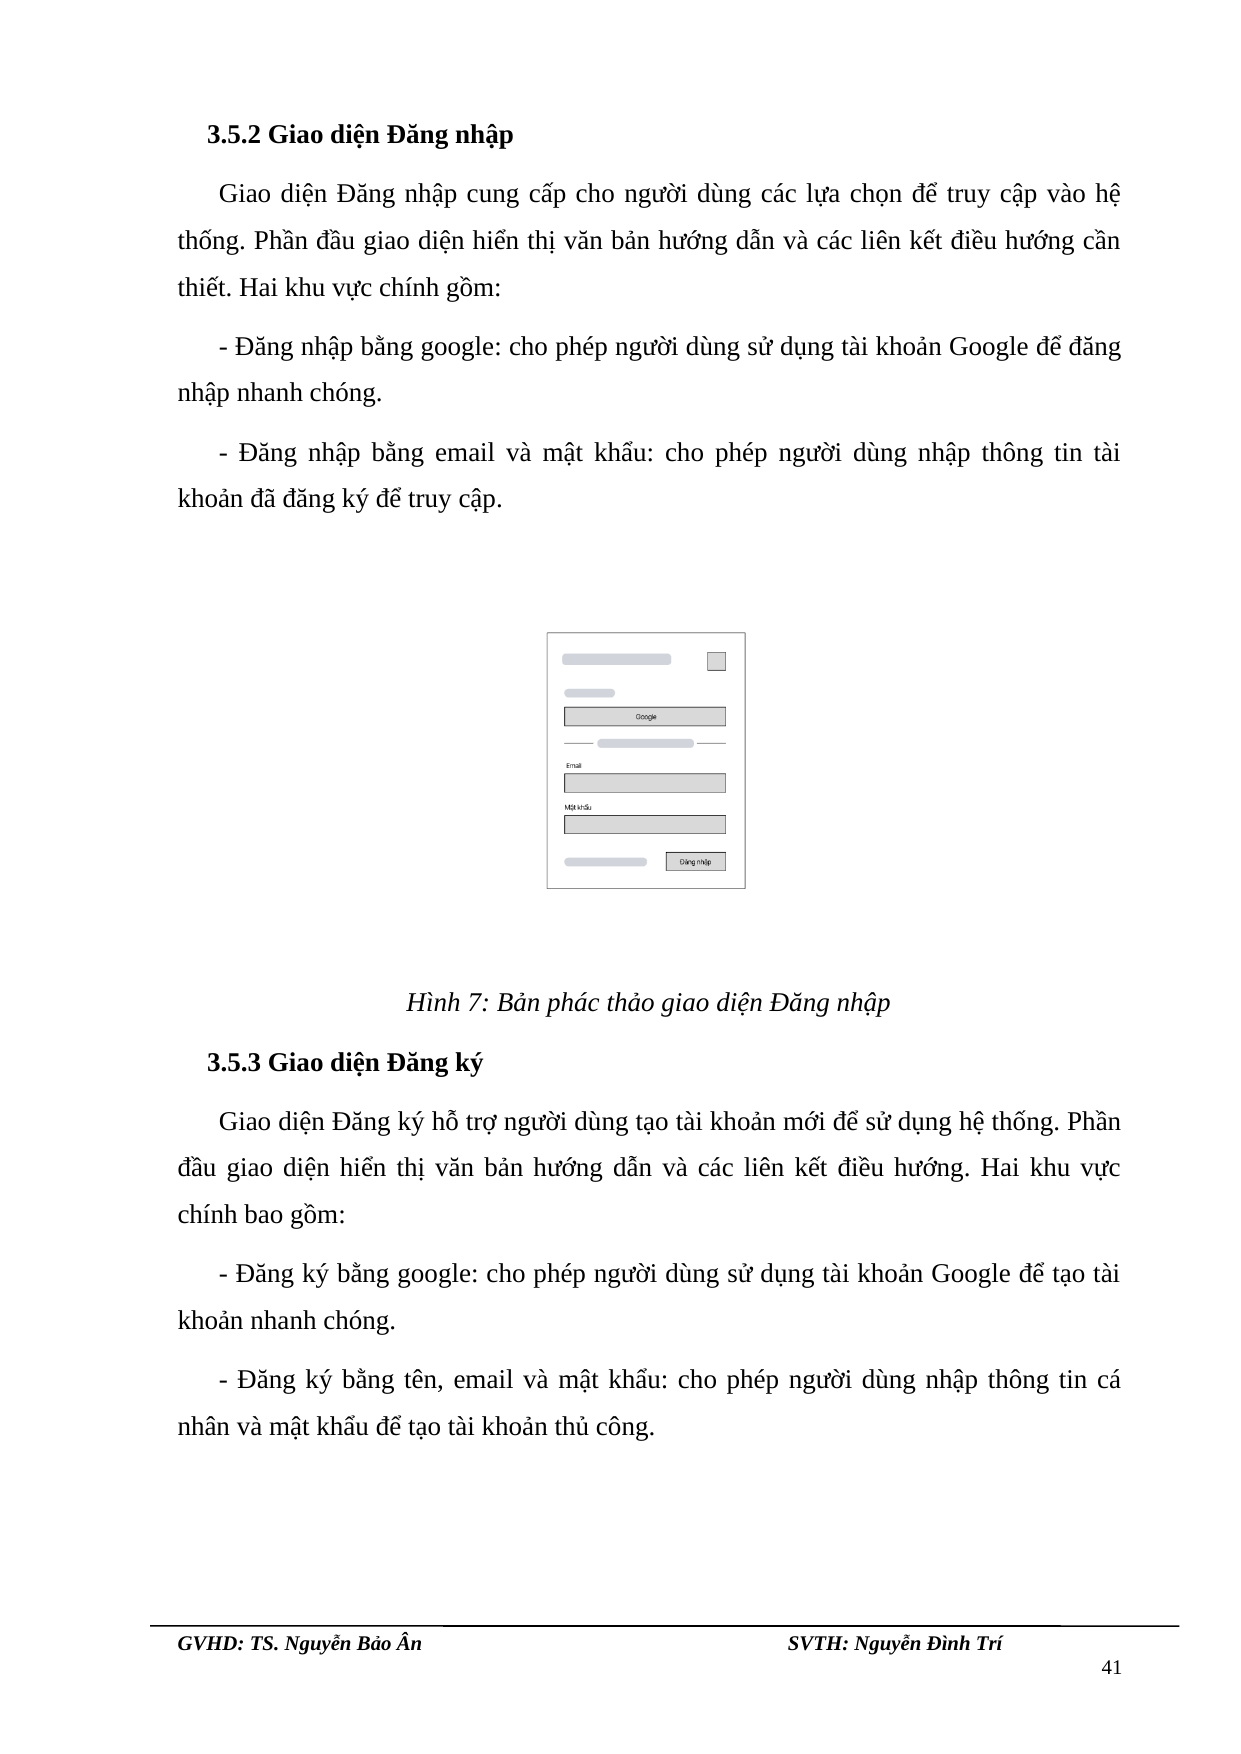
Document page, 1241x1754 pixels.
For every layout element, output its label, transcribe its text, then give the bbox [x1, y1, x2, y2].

text - Đăng ký bằng tên, email và mật khẩu: cho phép người dùng nhập thông tin cá nhân và mật khẩu để tạo tài khoản thủ công. [177, 1363, 1122, 1441]
text Giao diện Đăng ký hỗ trợ người dùng tạo tài khoản mới để sử dụng hệ thống. Phần đầu giao diện hiển thị văn bản hướng dẫn và các liên kết điều hướng. Hai khu vực chính bao gồm: [177, 1105, 1122, 1229]
text Giao diện Đăng nhập cung cấp cho người dùng các lựa chọn để truy cập vào hệ thống. Phần đầu giao diện hiển thị văn bản hướng dẫn và các liên kết điều hướng cần thiết. Hai khu vực chính gồm: [177, 177, 1122, 302]
text - Đăng ký bằng google: cho phép người dùng sử dụng tài khoản Google để tạo tài khoản nhanh chóng. [177, 1257, 1122, 1335]
subtitle Giao diện Đăng nhập [207, 118, 1122, 149]
text Hình 7: Bản phác thảo giao diện Đăng nhập [177, 987, 1122, 1018]
subtitle Giao diện Đăng ký [207, 1046, 1122, 1077]
text - Đăng nhập bằng google: cho phép người dùng sử dụng tài khoản Google để đăng nhập nhanh chóng. [177, 330, 1122, 408]
picture [192, 541, 1108, 974]
text - Đăng nhập bằng email và mật khẩu: cho phép người dùng nhập thông tin tài khoản đã đăng ký để truy cập. [177, 436, 1122, 513]
